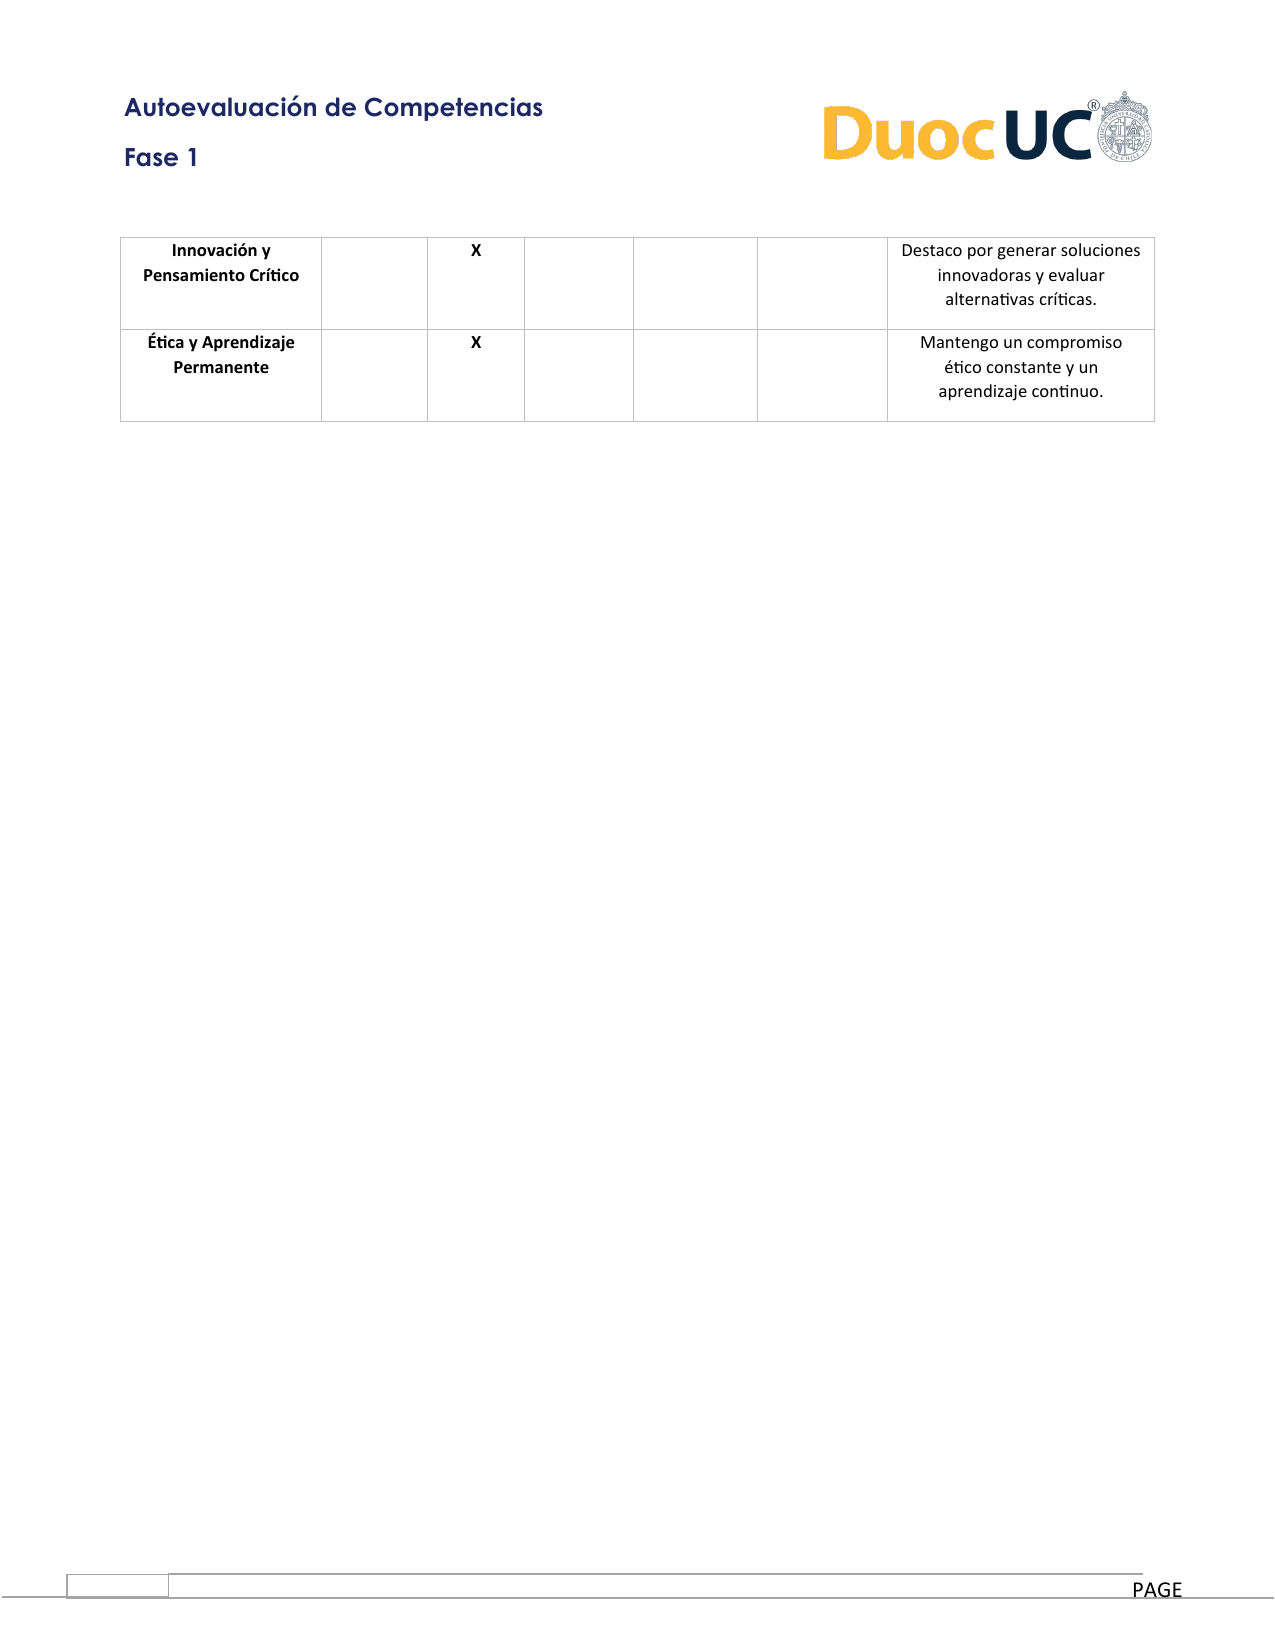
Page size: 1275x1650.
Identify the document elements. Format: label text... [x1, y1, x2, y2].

table_cell [758, 238, 887, 329]
table_cell Ética y Aprendizaje Permanente [121, 330, 321, 421]
table_cell [758, 330, 887, 421]
table_cell [322, 330, 427, 421]
table_cell X [428, 238, 524, 329]
table_cell Mantengo un compromiso ético constante y un aprendizaje continuo. [888, 330, 1154, 421]
table_cell X [428, 330, 524, 421]
table_cell [634, 330, 757, 421]
table_cell Destaco por generar soluciones innovadoras y evaluar alternativas críticas. [888, 238, 1154, 329]
picture [824, 91, 1152, 162]
table_cell [322, 238, 427, 329]
table_cell [634, 238, 757, 329]
table_cell [525, 238, 633, 329]
table_cell Innovación y Pensamiento Crítico [121, 238, 321, 329]
table_cell [525, 330, 633, 421]
